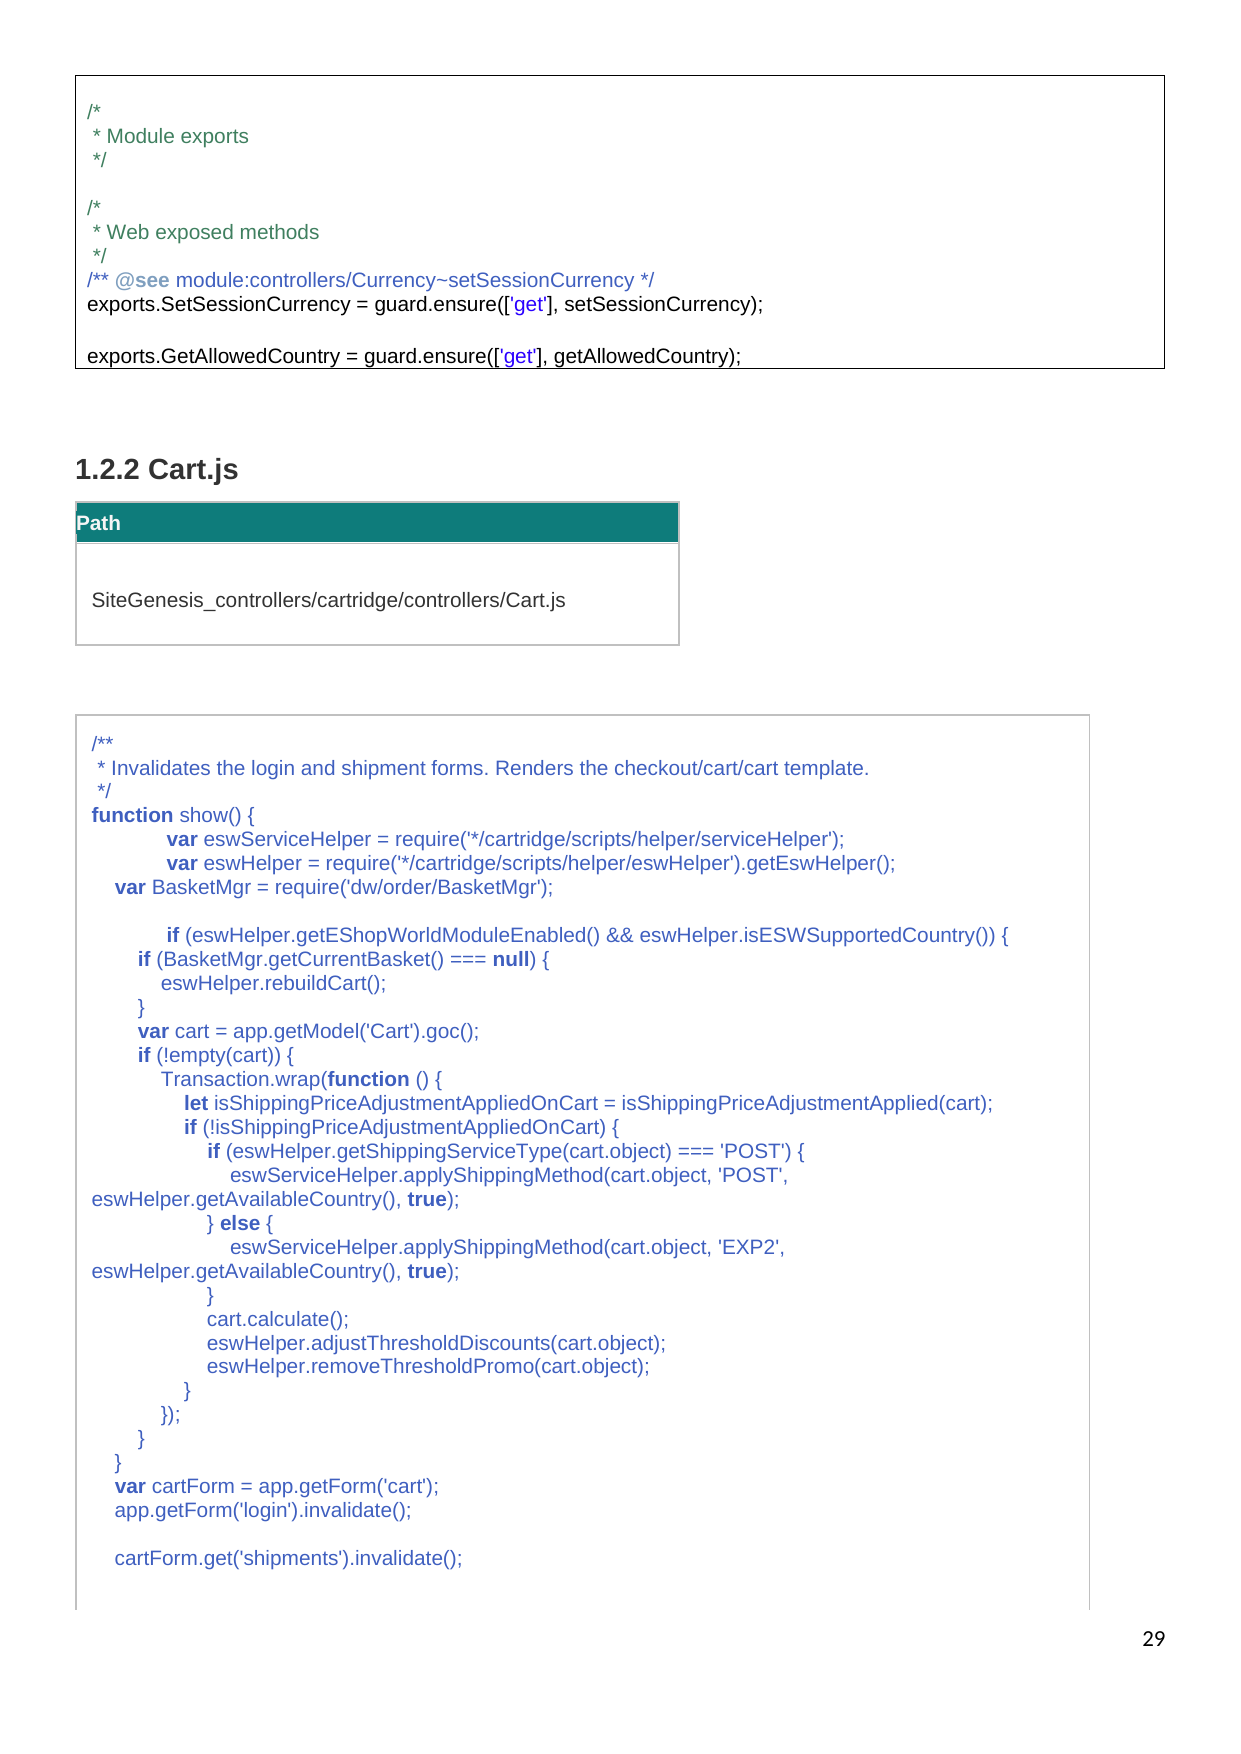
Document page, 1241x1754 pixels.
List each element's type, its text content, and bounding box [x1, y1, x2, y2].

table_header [76, 76, 1164, 368]
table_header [77, 716, 1089, 1609]
table_header Path [77, 503, 678, 542]
table_cell SiteGenesis_controllers/cartridge/controllers/Cart.js [77, 544, 678, 644]
text 1.2.2 Cart.js [75, 452, 1165, 486]
